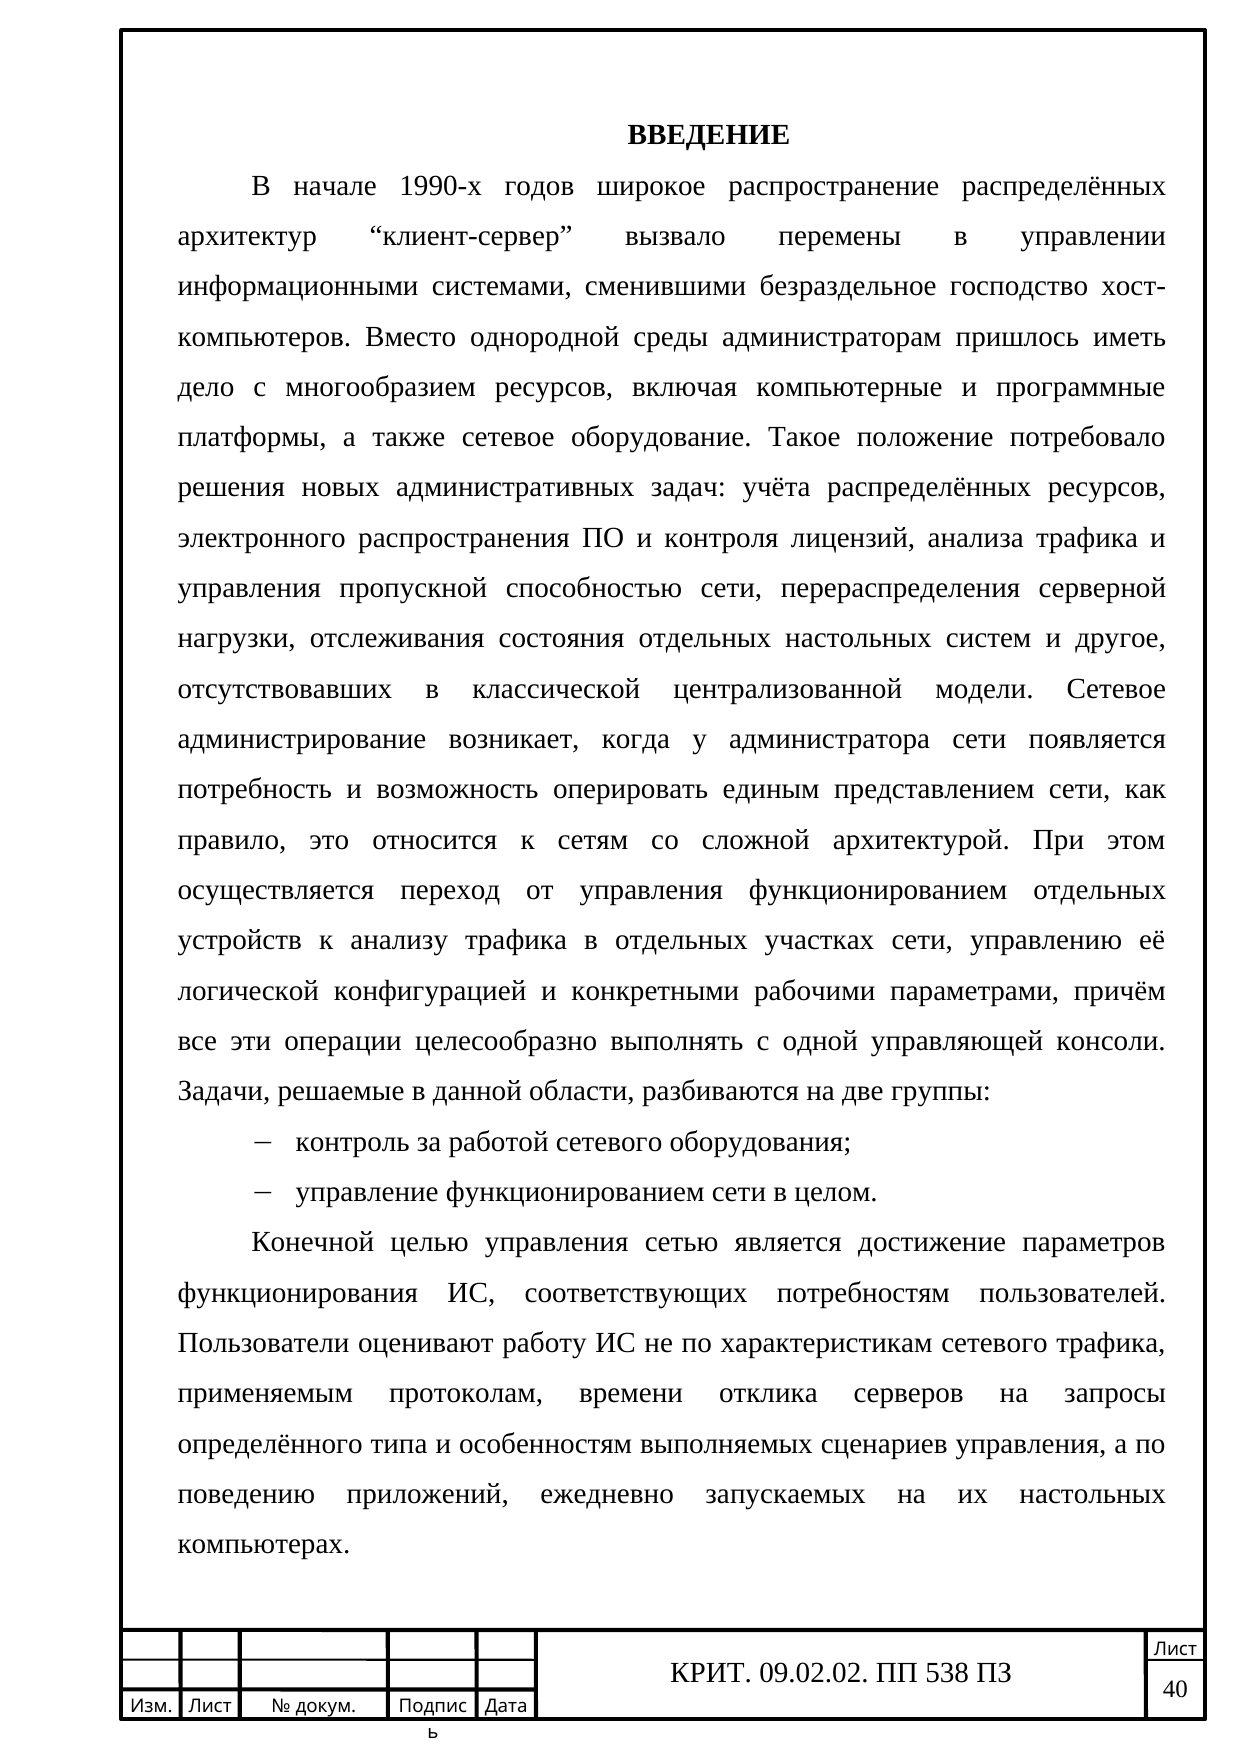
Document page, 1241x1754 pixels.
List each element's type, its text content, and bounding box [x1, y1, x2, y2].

text ВВЕДЕНИЕ [177, 117, 1167, 151]
text В начале 1990-х годов широкое распространение распределённых архитектур “клиент-сервер” вызвало перемены в управлении информационными системами, сменившими безраздельное господство хост-компьютеров. Вместо однородной среды администраторам пришлось иметь дело с многообразием ресурсов, включая компьютерные и программные платформы, а также сетевое оборудование. Такое положение потребовало решения новых административных задач: учёта распределённых ресурсов, электронного распространения ПО и контроля лицензий, анализа трафика и управления пропускной способностью сети, перераспределения серверной нагрузки, отслеживания состояния отдельных настольных систем и другое, отсутствовавших в классической централизованной модели. Сетевое администрирование возникает, когда у администратора сети появляется потребность и возможность оперировать единым представлением сети, как правило, это относится к сетям со сложной архитектурой. При этом осуществляется переход от управления функционированием отдельных устройств к анализу трафика в отдельных участках сети, управлению её логической конфигурацией и конкретными рабочими параметрами, причём все эти операции целесообразно выполнять с одной управляющей консоли. Задачи, решаемые в данной области, разбиваются на две группы: [177, 168, 1167, 1107]
list контроль за работой сетевого оборудования; [177, 1124, 1167, 1157]
list управление функционированием сети в целом. [177, 1174, 1167, 1208]
text Конечной целью управления сетью является достижение параметров функционирования ИС, соответствующих потребностям пользователей. Пользователи оценивают работу ИС не по характеристикам сетевого трафика, применяемым протоколам, времени отклика серверов на запросы определённого типа и особенностям выполняемых сценариев управления, а по поведению приложений, ежедневно запускаемых на их настольных компьютерах. [177, 1224, 1167, 1560]
